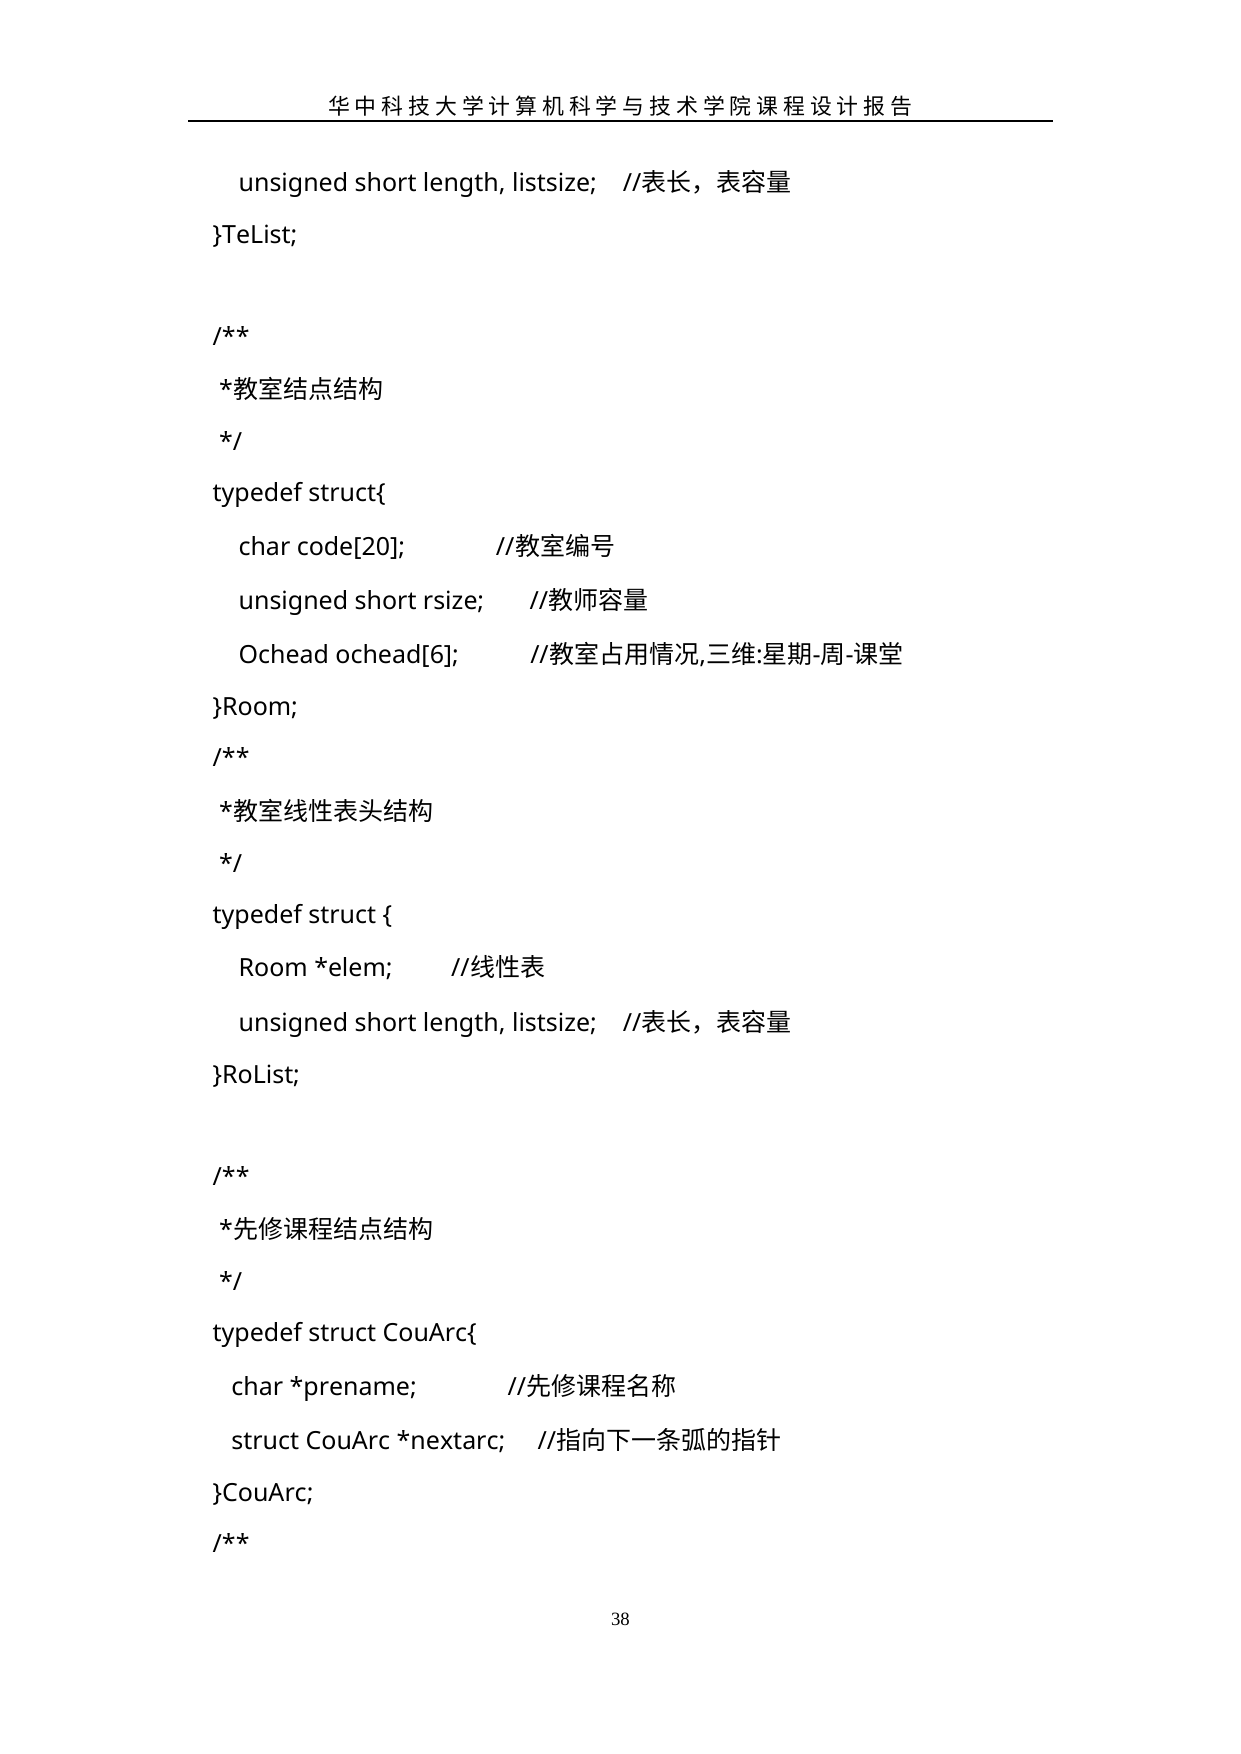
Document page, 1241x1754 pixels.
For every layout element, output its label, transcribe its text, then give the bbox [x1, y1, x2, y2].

text Ochead ochead[6]; //教室占用情况,三维:星期-周-课堂 [212, 635, 1053, 671]
text */ [212, 1264, 1053, 1298]
text typedef struct{ [212, 475, 1053, 509]
text char code[20]; //教室编号 [212, 526, 1053, 562]
text */ [212, 846, 1053, 879]
text unsigned short length, listsize; //表长，表容量 [212, 162, 1053, 198]
text unsigned short rsize; //教师容量 [212, 580, 1053, 617]
text typedef struct { [212, 897, 1053, 931]
text /** [212, 318, 1053, 352]
text }CouArc; [212, 1475, 1053, 1509]
text }TeList; [212, 216, 1053, 250]
text */ [212, 424, 1053, 458]
text char *prename; //先修课程名称 [212, 1366, 1053, 1402]
text *先修课程结点结构 [212, 1209, 1053, 1246]
text /** [212, 1526, 1053, 1560]
text }RoList; [212, 1056, 1053, 1090]
text typedef struct CouArc{ [212, 1315, 1053, 1349]
text }Room; [212, 689, 1053, 723]
text /** [212, 1158, 1053, 1192]
text Room *elem; //线性表 [212, 948, 1053, 984]
text struct CouArc *nextarc; //指向下一条弧的指针 [212, 1420, 1053, 1457]
text *教室结点结构 [212, 369, 1053, 406]
text /** [212, 740, 1053, 774]
text *教室线性表头结构 [212, 791, 1053, 827]
text unsigned short length, listsize; //表长，表容量 [212, 1002, 1053, 1038]
